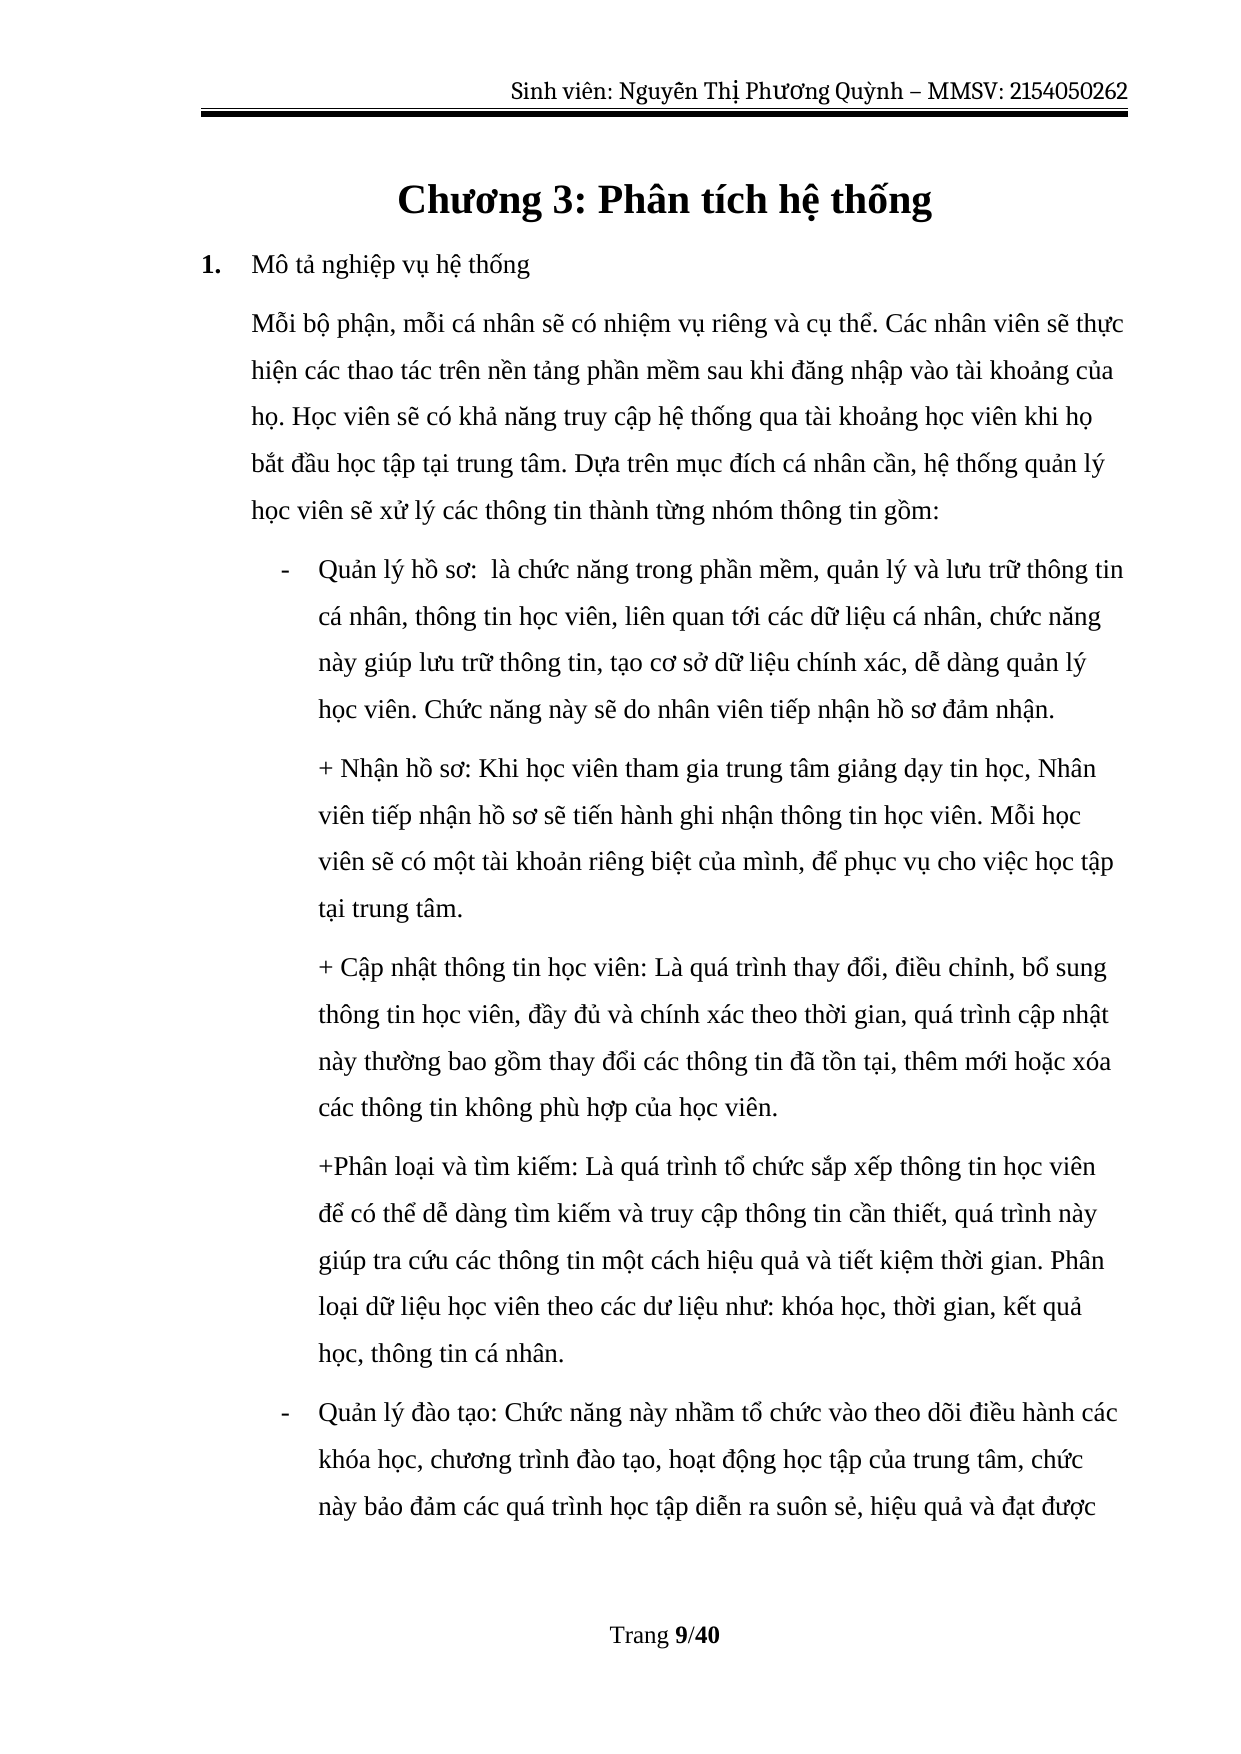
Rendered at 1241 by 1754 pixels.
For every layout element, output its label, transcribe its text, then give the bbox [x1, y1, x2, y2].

list Quản lý hồ sơ: là chức năng trong phần mềm, quản lý và lưu trữ thông tin cá nhân, thông tin học viên, liên quan tới các dữ liệu cá nhân, chức năng này giúp lưu trữ thông tin, tạo cơ sở dữ liệu chính xác, dễ dàng quản lý học viên. Chức năng này sẽ do nhân viên tiếp nhận hồ sơ đảm nhận. [281, 553, 1128, 724]
list +Phân loại và tìm kiếm: Là quá trình tổ chức sắp xếp thông tin học viên để có thể dễ dàng tìm kiếm và truy cập thông tin cần thiết, quá trình này giúp tra cứu các thông tin một cách hiệu quả và tiết kiệm thời gian. Phân loại dữ liệu học viên theo các dư liệu như: khóa học, thời gian, kết quả học, thông tin cá nhân. [318, 1150, 1128, 1368]
list Mỗi bộ phận, mỗi cá nhân sẽ có nhiệm vụ riêng và cụ thể. Các nhân viên sẽ thực hiện các thao tác trên nền tảng phần mềm sau khi đăng nhập vào tài khoảng của họ. Học viên sẽ có khả năng truy cập hệ thống qua tài khoảng học viên khi họ bắt đầu học tập tại trung tâm. Dựa trên mục đích cá nhân cần, hệ thống quản lý học viên sẽ xử lý các thông tin thành từng nhóm thông tin gồm: [251, 307, 1128, 525]
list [281, 1396, 1128, 1521]
list + Nhận hồ sơ: Khi học viên tham gia trung tâm giảng dạy tin học, Nhân viên tiếp nhận hồ sơ sẽ tiến hành ghi nhận thông tin học viên. Mỗi học viên sẽ có một tài khoản riêng biệt của mình, để phục vụ cho việc học tập tại trung tâm. [318, 752, 1128, 923]
list + Cập nhật thông tin học viên: Là quá trình thay đổi, điều chỉnh, bổ sung thông tin học viên, đầy đủ và chính xác theo thời gian, quá trình cập nhật này thường bao gồm thay đổi các thông tin đã tồn tại, thêm mới hoặc xóa các thông tin không phù hợp của học viên. [318, 951, 1128, 1122]
list Mô tả nghiệp vụ hệ thống [201, 248, 1128, 279]
subtitle Chương 3: Phân tích hệ thống [201, 175, 1128, 223]
